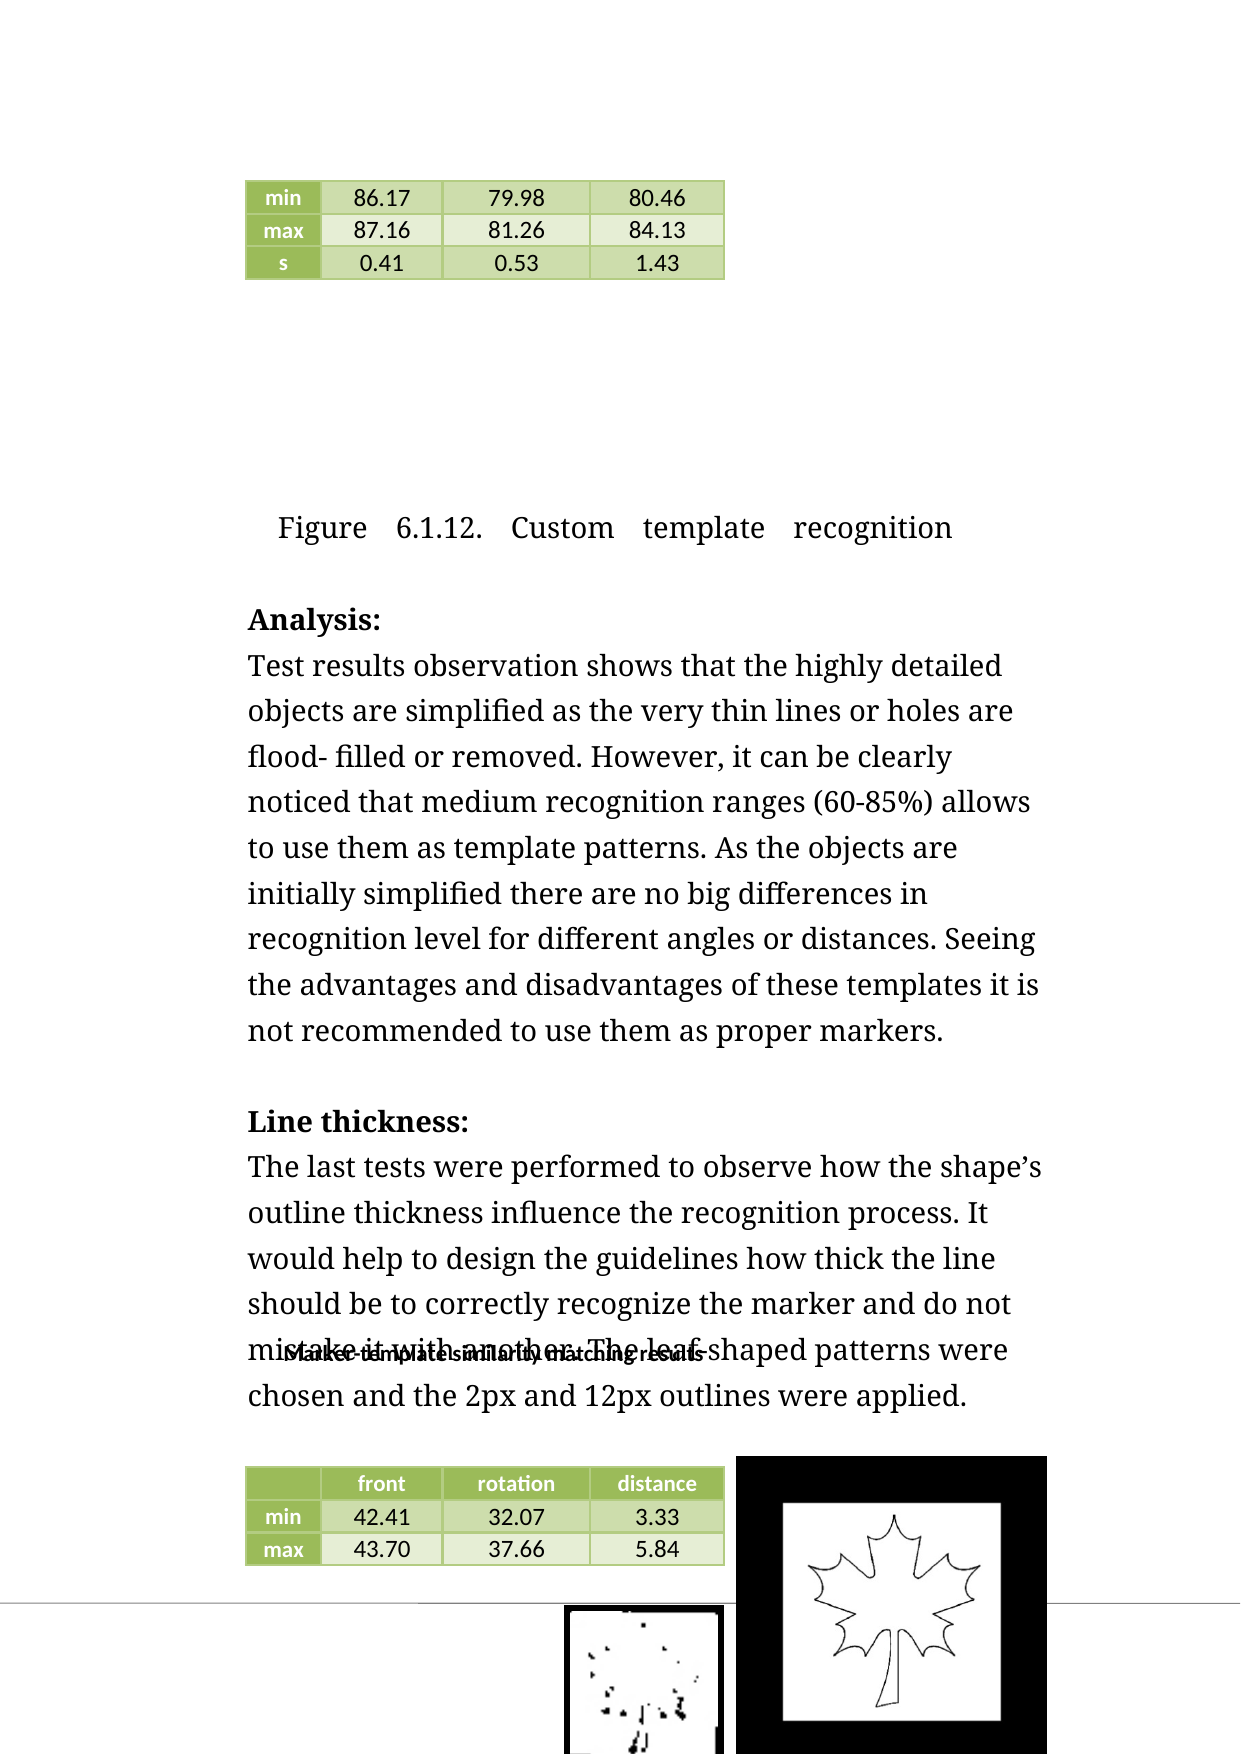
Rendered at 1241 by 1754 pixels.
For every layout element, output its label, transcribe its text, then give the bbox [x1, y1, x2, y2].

table_cell 37.66 [444, 1534, 589, 1564]
table_cell 0.53 [444, 247, 589, 278]
table_cell max [247, 1534, 320, 1564]
table_cell 0.41 [322, 247, 441, 278]
text Line thickness: [247, 1101, 1045, 1141]
table_cell 80.46 [591, 182, 723, 213]
table_cell 3.33 [591, 1501, 723, 1531]
table_cell 32.07 [444, 1501, 589, 1531]
table_header rotation [444, 1468, 589, 1499]
picture [570, 1611, 718, 1754]
table_header distance [591, 1468, 723, 1499]
table_cell 84.13 [591, 215, 723, 245]
table_cell 5.84 [591, 1534, 723, 1564]
table_cell 42.41 [322, 1501, 441, 1531]
table_cell max [247, 215, 320, 245]
table_cell min [247, 1501, 320, 1531]
table_header front [322, 1468, 441, 1499]
table_cell min [247, 182, 320, 213]
table_cell 87.16 [322, 215, 441, 245]
table_cell 1.43 [591, 247, 723, 278]
table_cell 86.17 [322, 182, 441, 213]
table_cell 79.98 [444, 182, 589, 213]
picture [736, 1456, 1047, 1754]
table_cell 43.70 [322, 1534, 441, 1564]
table_header [247, 1468, 320, 1499]
text Analysis: [247, 599, 1045, 639]
text Test results observation shows that the highly detailed objects are simplified as the very thin lines or holes are flood- filled or removed. However, it can be clearly noticed that medium recognition ranges (60-85%) allows to use them as template patterns. As the objects are initially simplified there are no big differences in recognition level for different angles or distances. Seeing the advantages and disadvantages of these templates it is not recommended to use them as proper markers. [247, 645, 1045, 1049]
table_cell 81.26 [444, 215, 589, 245]
text The last tests were performed to observe how the shape’s outline thickness influence the recognition process. It would help to design the guidelines how thick the line should be to correctly recognize the marker and do not mistake it with another. The leaf-shaped patterns were chosen and the 2px and 12px outlines were applied. [247, 1147, 1045, 1414]
table_cell s [247, 247, 320, 278]
